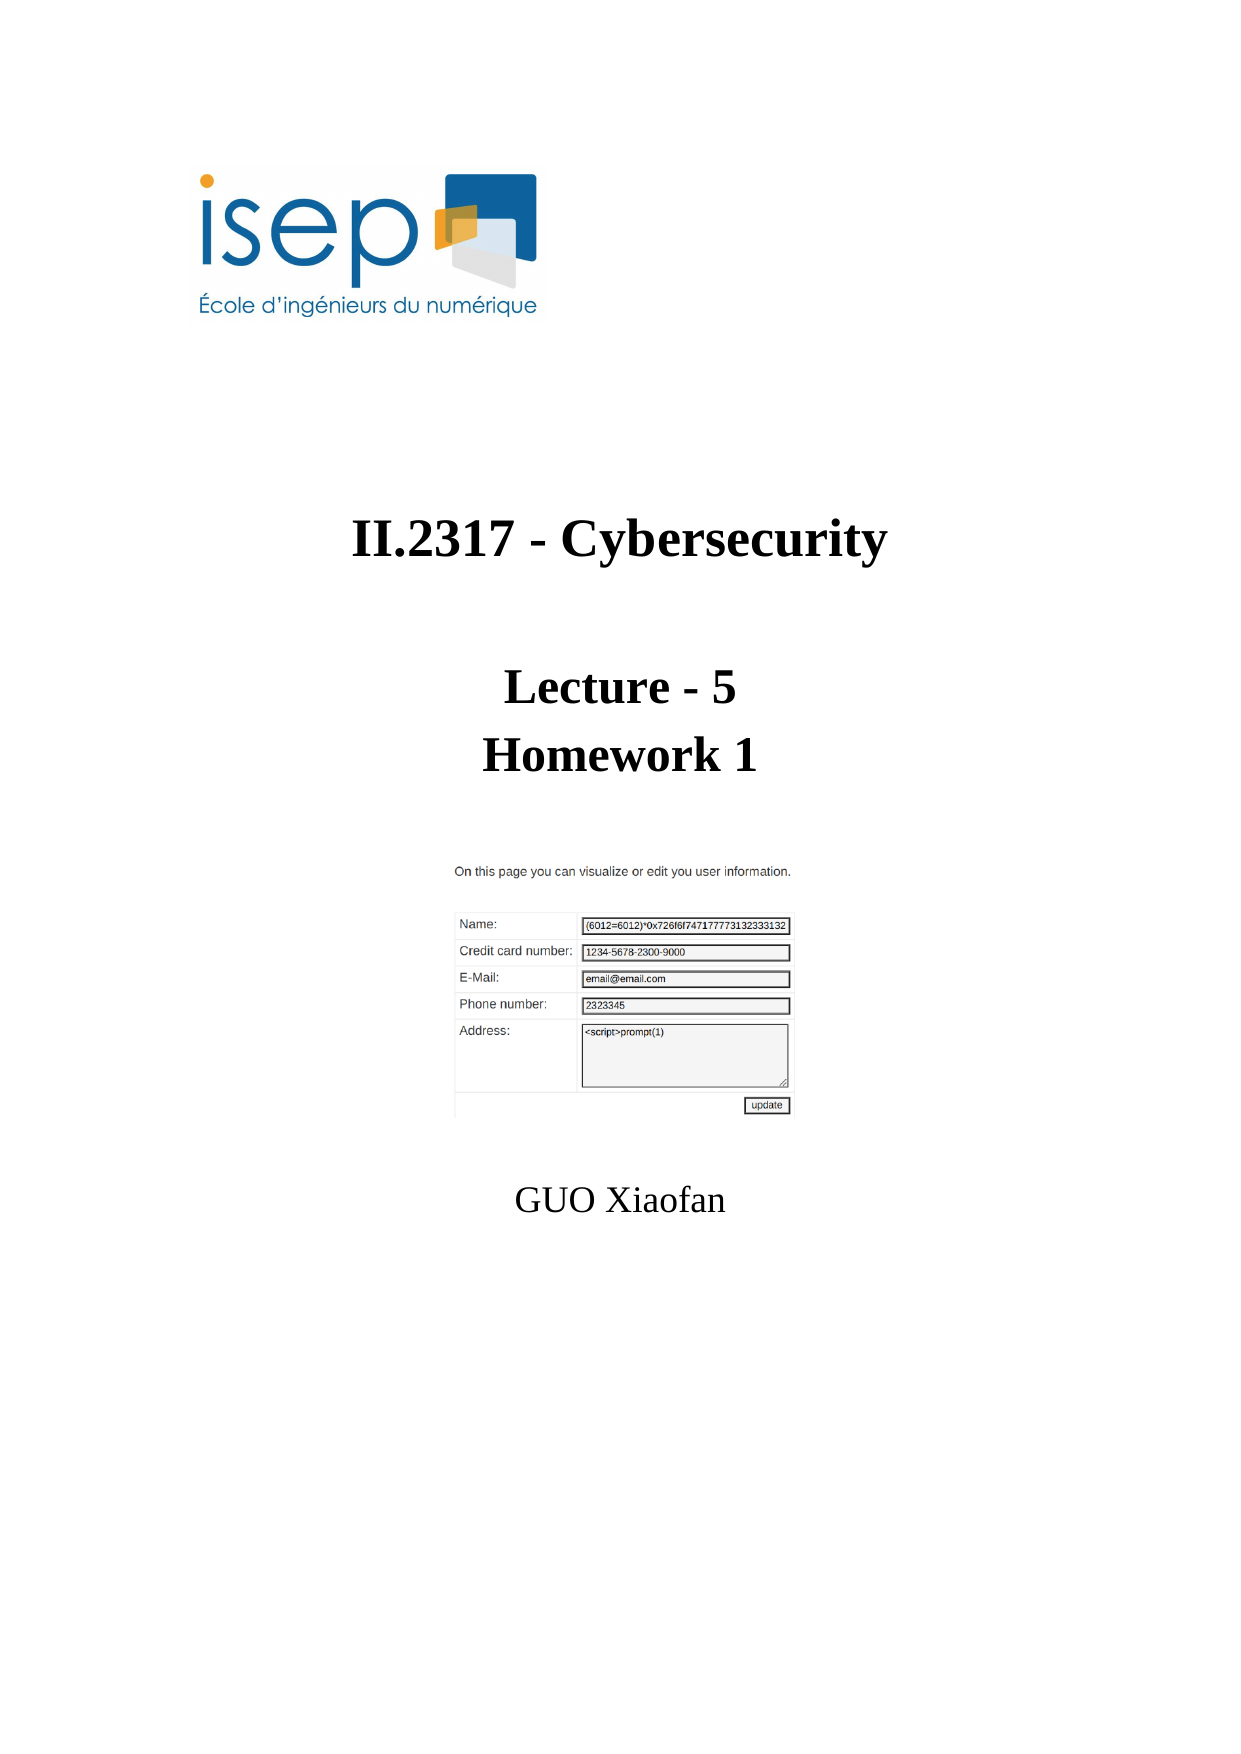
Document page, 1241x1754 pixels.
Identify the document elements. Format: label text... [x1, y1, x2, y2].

picture [187, 163, 548, 326]
text Lecture - 5 [187, 652, 1053, 720]
picture [441, 855, 799, 1118]
text GUO Xiaofan [187, 1165, 1053, 1233]
text Homework 1 [187, 720, 1053, 788]
title II.2317 - Cybersecurity [187, 503, 1053, 571]
